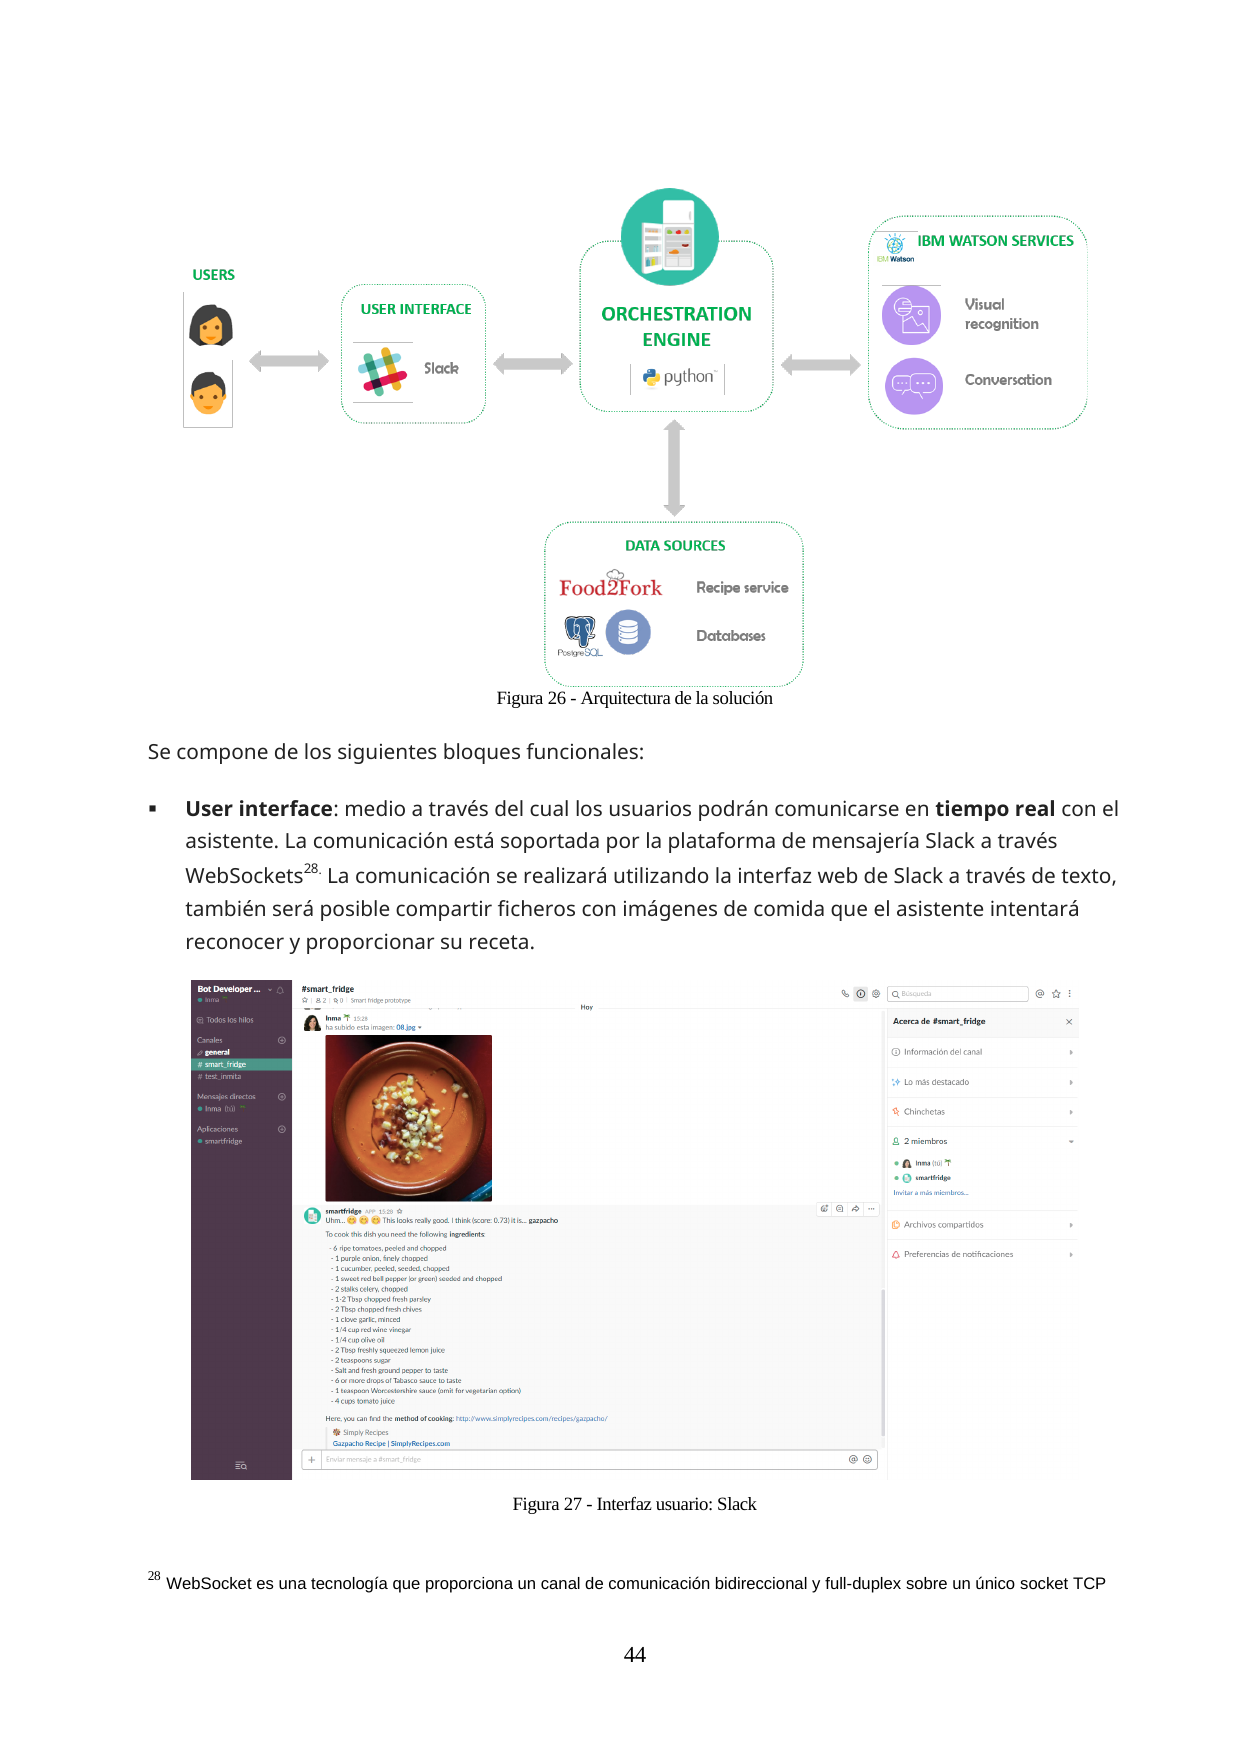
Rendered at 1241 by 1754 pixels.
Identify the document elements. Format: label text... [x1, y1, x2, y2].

picture [191, 980, 1079, 1480]
text Se compone de los siguientes bloques funcionales: [148, 737, 1122, 765]
list User interface: medio a través del cual los usuarios podrán comunicarse en tiempo real con el asistente. La comunicación está soportada por la plataforma de mensajería Slack a través WebSockets. La comunicación se realizará utilizando la interfaz web de Slack a través de texto, también será posible compartir ficheros con imágenes de comida que el asistente intentará reconocer y proporcionar su receta. [148, 794, 1122, 955]
picture [182, 188, 1088, 687]
